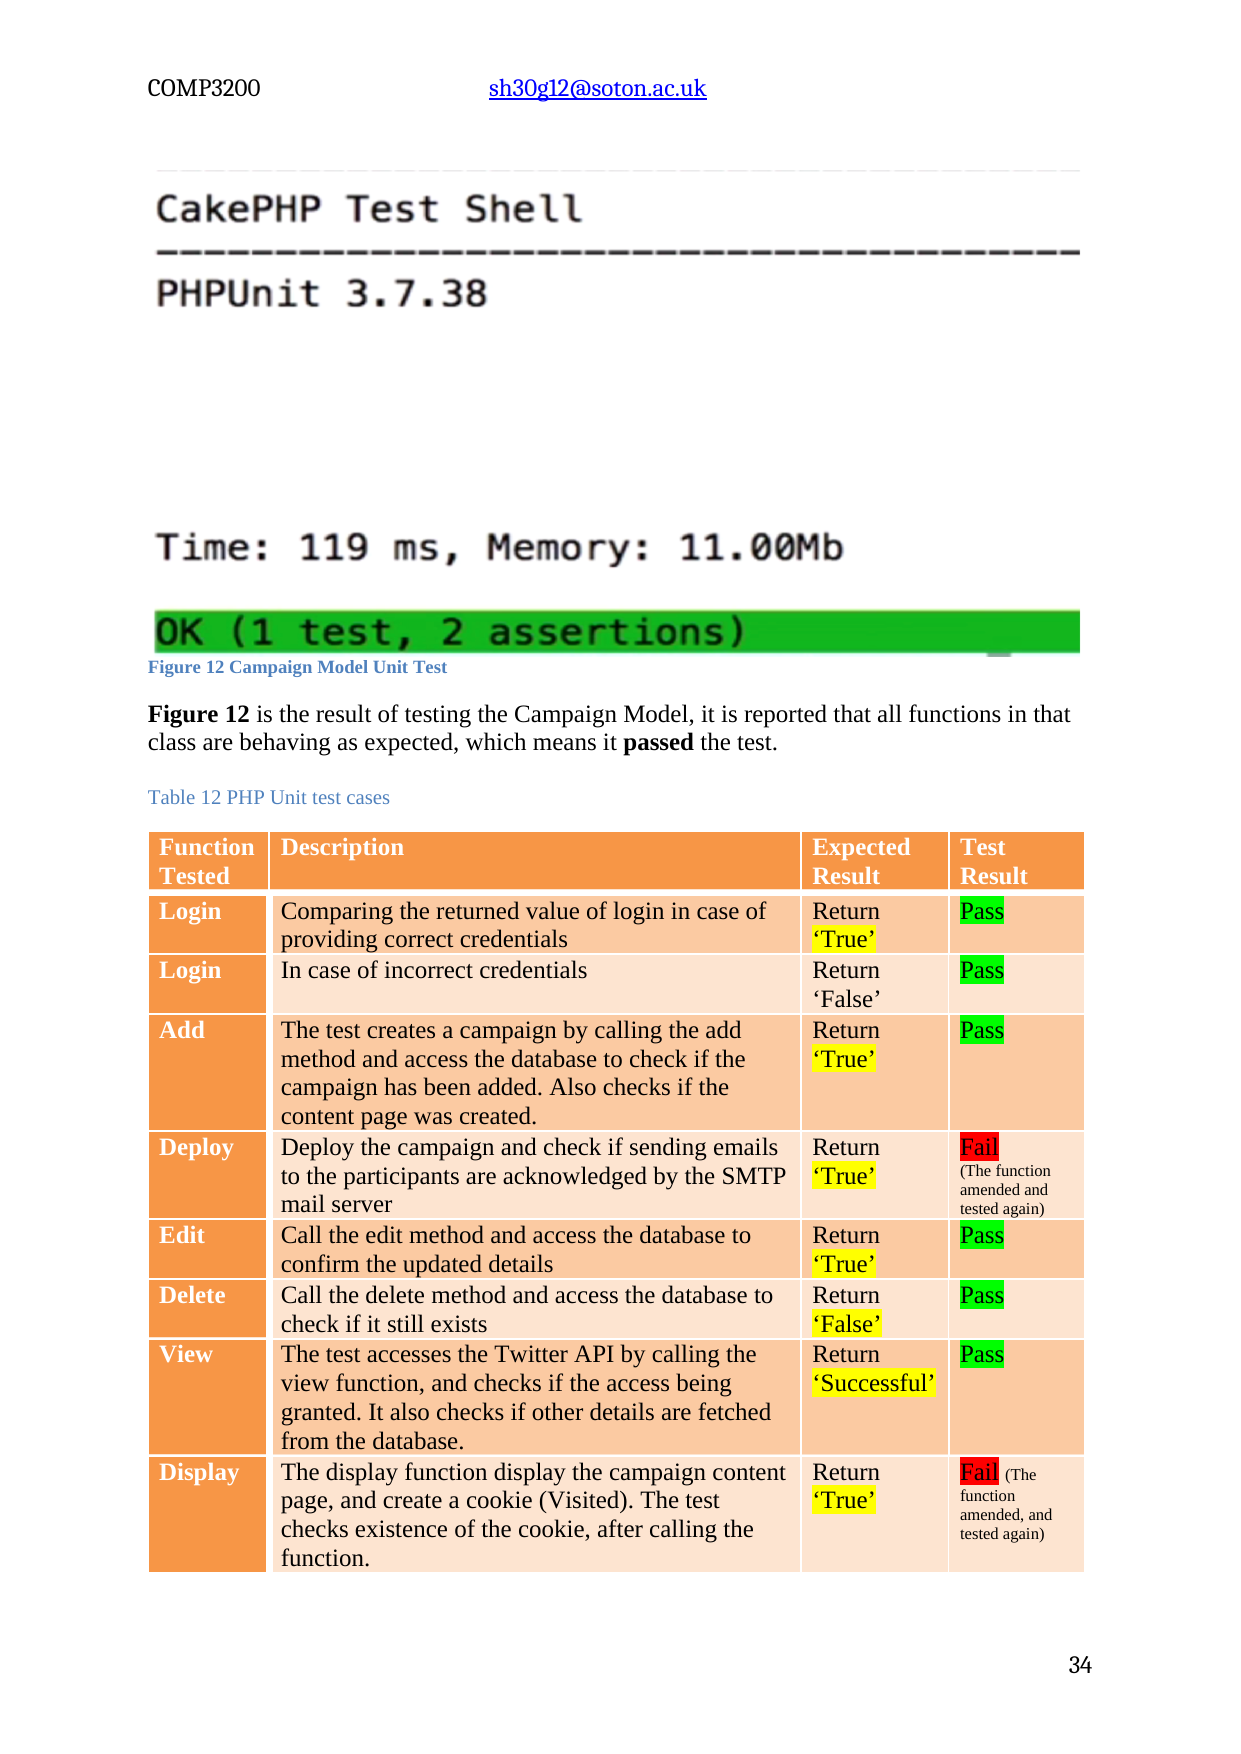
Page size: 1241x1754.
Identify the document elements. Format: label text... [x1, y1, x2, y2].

table_cell Return ‘True’ [802, 1220, 948, 1278]
table_cell Pass [950, 896, 1084, 953]
table_cell Return ‘False’ [802, 955, 948, 1013]
table_cell Edit [149, 1220, 266, 1278]
text Table 12 PHP Unit test cases [148, 785, 1092, 809]
table_cell Return ‘True’ [802, 896, 948, 953]
table_cell Delete [149, 1280, 266, 1337]
table_cell Pass [949, 1280, 1084, 1337]
text Figure 12 Campaign Model Unit Test [148, 656, 1092, 678]
table_cell In case of incorrect credentials [273, 955, 800, 1013]
table_cell Display [149, 1457, 266, 1572]
table_cell Pass [950, 1015, 1084, 1130]
table_header Expected Result [802, 832, 948, 889]
table_cell Return ‘True’ [802, 1132, 948, 1218]
table_cell Add [149, 1015, 266, 1130]
table_cell Login [149, 896, 266, 953]
table_cell The display function display the campaign content page, and create a cookie (Visited). The test checks existence of the cookie, after calling the function. [273, 1457, 800, 1572]
table_cell Deploy the campaign and check if sending emails to the participants are acknowledged by the SMTP mail server [273, 1132, 800, 1218]
table_cell Fail (The function amended and tested again) [949, 1132, 1084, 1218]
table_header Function Tested [149, 832, 268, 889]
table_cell Comparing the returned value of login in case of providing correct credentials [273, 896, 800, 953]
table_cell The test accesses the Twitter API by calling the view function, and checks if the access being granted. It also checks if other details are fetched from the database. [273, 1340, 800, 1454]
table_cell Return ‘True’ [802, 1457, 948, 1572]
table_header Description [270, 832, 800, 889]
table_cell Login [149, 955, 266, 1013]
table_cell Call the delete method and access the database to check if it still exists [273, 1280, 800, 1337]
table_cell Return ‘False’ [802, 1280, 948, 1337]
table_cell Deploy [149, 1132, 266, 1218]
table_cell Return ‘Successful’ [802, 1340, 948, 1454]
table_cell Pass [950, 1340, 1084, 1454]
picture [147, 170, 1091, 657]
table_cell Return ‘True’ [802, 1015, 948, 1130]
table_header Test Result [950, 832, 1084, 889]
subtitle Figure 12 is the result of testing the Campaign Model, it is reported that all functions in that class are behaving as expected, which means it passed the test. [148, 699, 1092, 756]
table_cell Pass [950, 1220, 1084, 1278]
table_cell View [149, 1340, 266, 1454]
table_cell Pass [949, 955, 1084, 1013]
table_cell Fail (The function amended, and tested again) [949, 1457, 1084, 1572]
table_cell The test creates a campaign by calling the add method and access the database to check if the campaign has been added. Also checks if the content page was created. [273, 1015, 800, 1130]
table_cell Call the edit method and access the database to confirm the updated details [273, 1220, 800, 1278]
